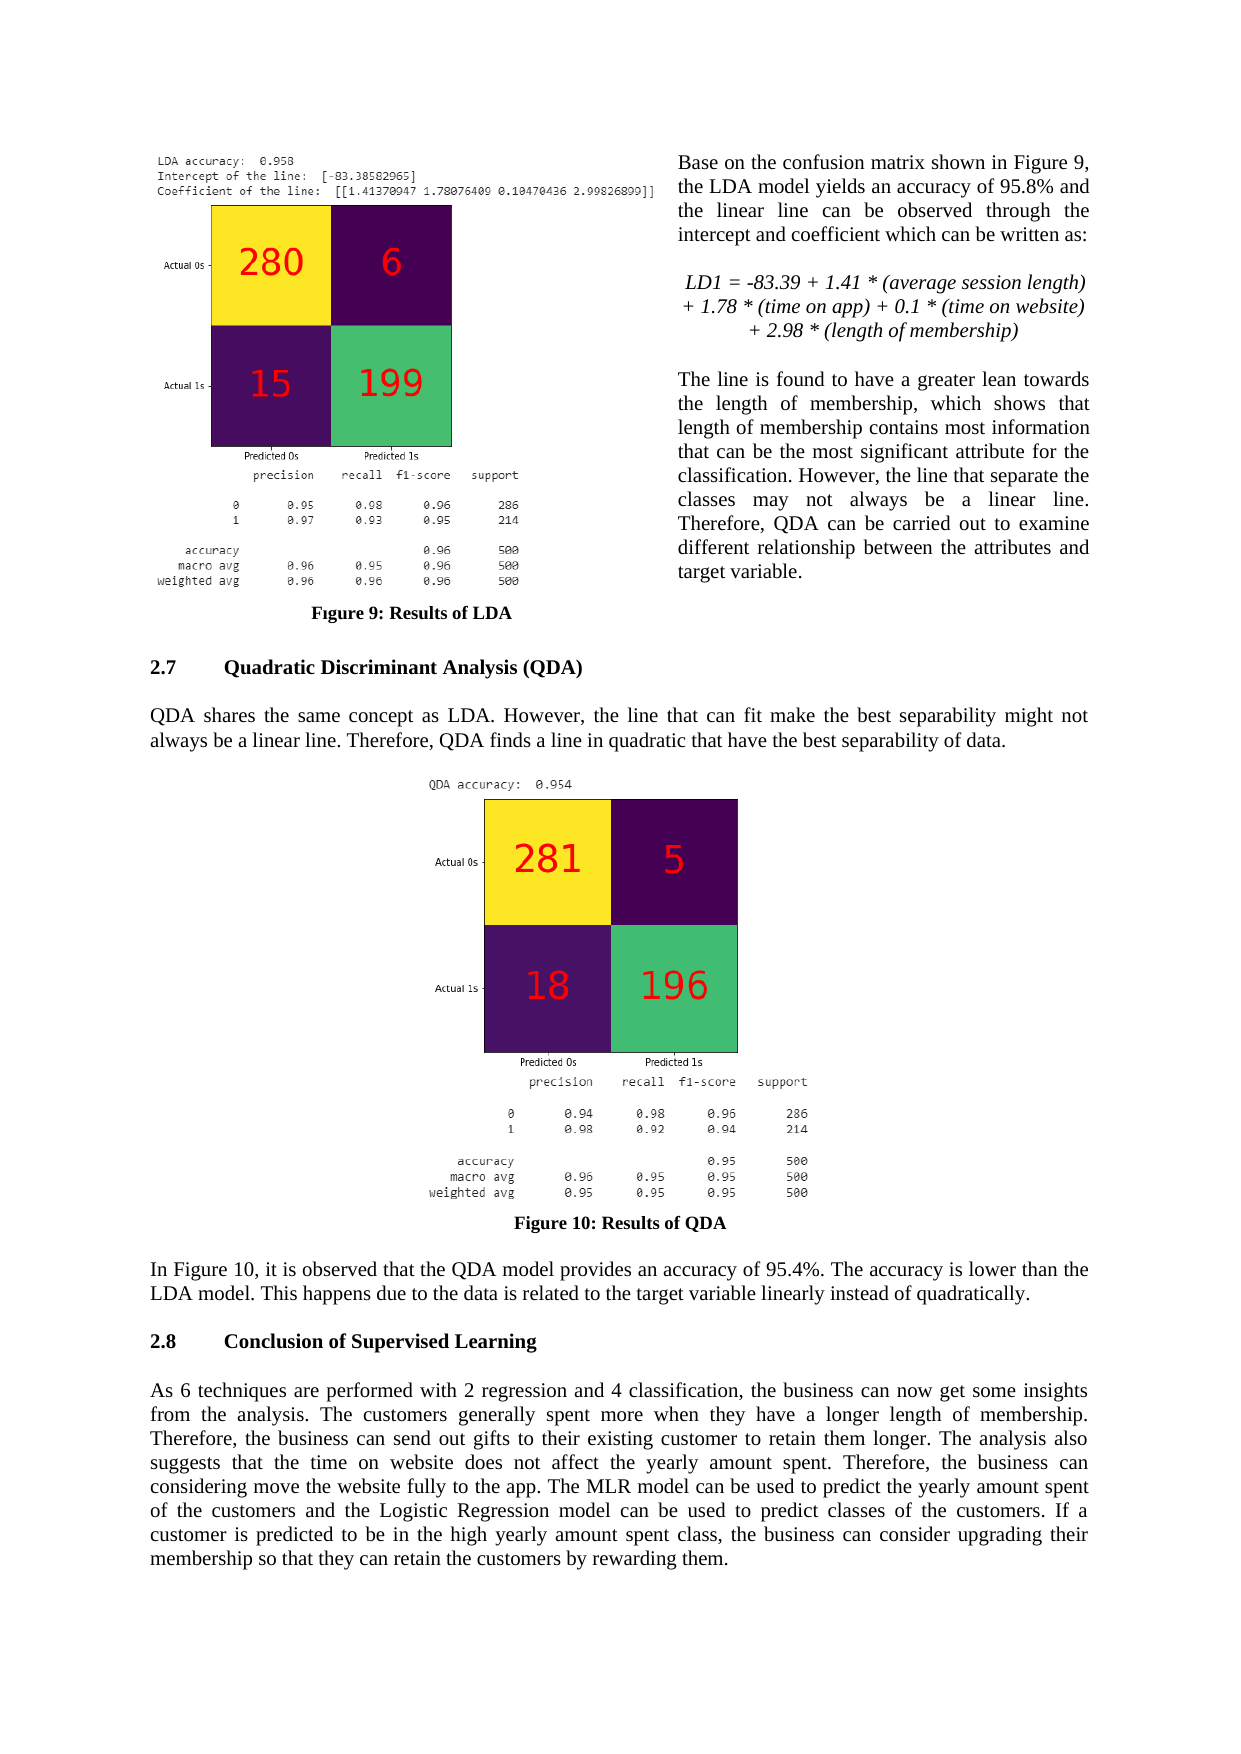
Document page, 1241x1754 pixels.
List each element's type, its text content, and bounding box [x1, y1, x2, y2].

text In Figure 10, it is observed that the QDA model provides an accuracy of 95.4%. The accuracy is lower than the LDA model. This happens due to the data is related to the target variable linearly instead of quadratically. [150, 1257, 1090, 1305]
text QDA shares the same concept as LDA. However, the line that can fit make the best separability might not always be a linear line. Therefore, QDA finds a line in quadratic that have the best separability of data. [150, 703, 1090, 752]
text Base on the confusion matrix shown in Figure 9, the LDA model yields an accuracy of 95.8% and the linear line can be observed through the intercept and coefficient which can be written as: [150, 150, 1090, 246]
text Figure 10: Results of QDA [150, 1212, 1090, 1233]
text 2.8 Conclusion of Supervised Learning [150, 1329, 1090, 1353]
text The line is found to have a greater lean towards the length of membership, which shows that length of membership contains most information that can be the most significant attribute for the classification. However, the line that separate the classes may not always be a linear line. Therefore, QDA can be carried out to examine different relationship between the attributes and target variable. [659, 367, 1090, 583]
text As 6 techniques are performed with 2 regression and 4 classification, the business can now get some insights from the analysis. The customers generally spent more when they have a longer length of membership. Therefore, the business can send out gifts to their existing customer to retain them longer. The analysis also suggests that the time on website does not affect the yearly amount spent. Therefore, the business can considering move the website fully to the app. The MLR model can be used to predict the yearly amount spent of the customers and the Logistic Regression model can be used to predict classes of the customers. If a customer is predicted to be in the high yearly amount spent class, the business can consider upgrading their membership so that they can retain the customers by rewarding them. [150, 1377, 1090, 1570]
picture [150, 153, 659, 593]
picture [419, 775, 821, 1212]
text LD1 = -83.39 + 1.41 * (average session length) + 1.78 * (time on app) + 0.1 * (time on website) + 2.98 * (length of membership) [659, 270, 1090, 342]
text 2.7 Quadratic Discriminant Analysis (QDA) [150, 655, 1090, 679]
